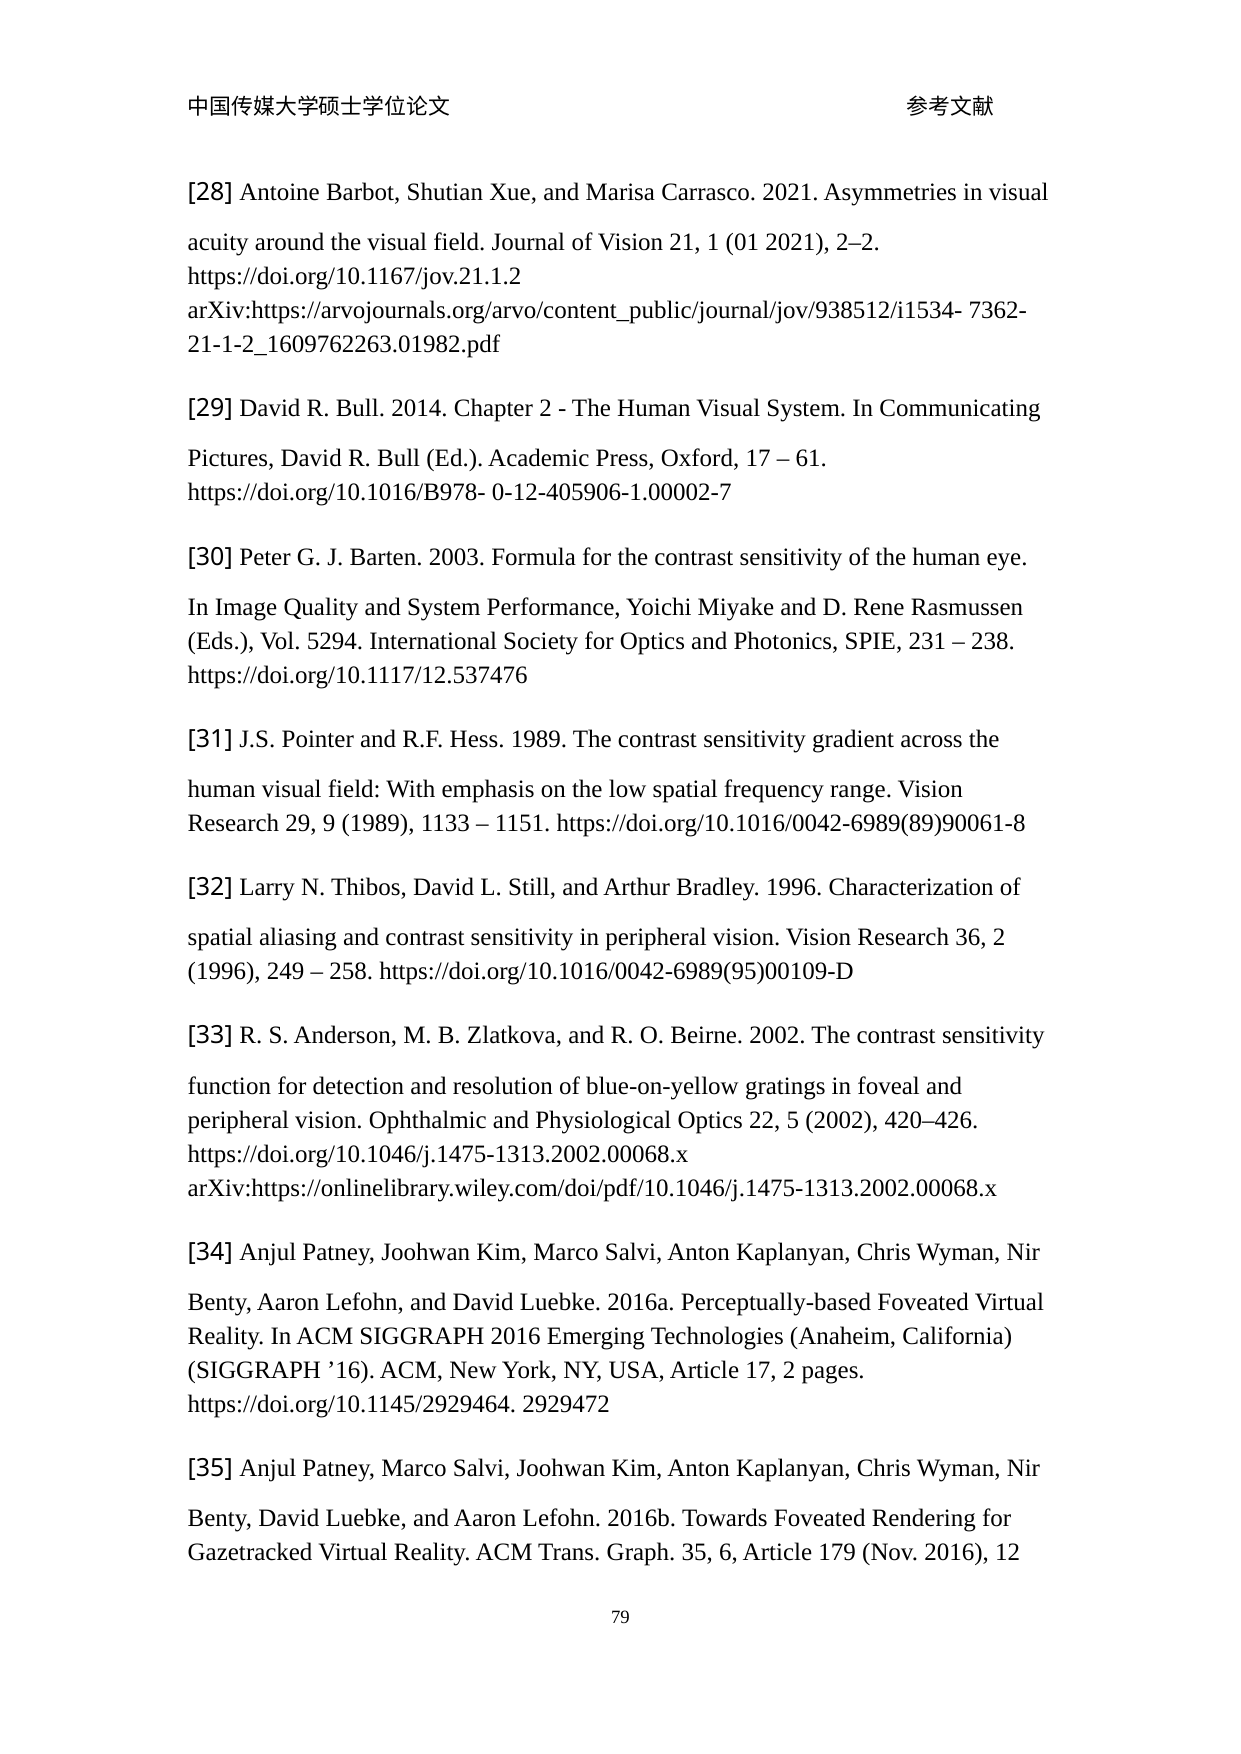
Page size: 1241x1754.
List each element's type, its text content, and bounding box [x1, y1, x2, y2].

list Peter G. J. Barten. 2003. Formula for the contrast sensitivity of the human eye. In Image Quality and System Performance, Yoichi Miyake and D. Rene Rasmussen (Eds.), Vol. 5294. International Society for Optics and Photonics, SPIE, 231 – 238. https://doi.org/10.1117/12.537476 [187, 521, 1053, 691]
list J.S. Pointer and R.F. Hess. 1989. The contrast sensitivity gradient across the human visual field: With emphasis on the low spatial frequency range. Vision Research 29, 9 (1989), 1133 – 1151. https://doi.org/10.1016/0042-6989(89)90061-8 [187, 703, 1053, 839]
list R. S. Anderson, M. B. Zlatkova, and R. O. Beirne. 2002. The contrast sensitivity function for detection and resolution of blue-on-yellow gratings in foveal and peripheral vision. Ophthalmic and Physiological Optics 22, 5 (2002), 420–426. https://doi.org/10.1046/j.1475-1313.2002.00068.x arXiv:https://onlinelibrary.wiley.com/doi/pdf/10.1046/j.1475-1313.2002.00068.x [187, 1000, 1053, 1204]
list David R. Bull. 2014. Chapter 2 - The Human Visual System. In Communicating Pictures, David R. Bull (Ed.). Academic Press, Oxford, 17 – 61. https://doi.org/10.1016/B978- 0-12-405906-1.00002-7 [187, 373, 1053, 509]
list Antoine Barbot, Shutian Xue, and Marisa Carrasco. 2021. Asymmetries in visual acuity around the visual field. Journal of Vision 21, 1 (01 2021), 2–2. https://doi.org/10.1167/jov.21.1.2 arXiv:https://arvojournals.org/arvo/content_public/journal/jov/938512/i1534- 7362-21-1-2_1609762263.01982.pdf [187, 157, 1053, 360]
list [187, 1433, 1053, 1568]
list Larry N. Thibos, David L. Still, and Arthur Bradley. 1996. Characterization of spatial aliasing and contrast sensitivity in peripheral vision. Vision Research 36, 2 (1996), 249 – 258. https://doi.org/10.1016/0042-6989(95)00109-D [187, 852, 1053, 988]
list Anjul Patney, Joohwan Kim, Marco Salvi, Anton Kaplanyan, Chris Wyman, Nir Benty, Aaron Lefohn, and David Luebke. 2016a. Perceptually-based Foveated Virtual Reality. In ACM SIGGRAPH 2016 Emerging Technologies (Anaheim, California) (SIGGRAPH ’16). ACM, New York, NY, USA, Article 17, 2 pages. https://doi.org/10.1145/2929464. 2929472 [187, 1216, 1053, 1420]
